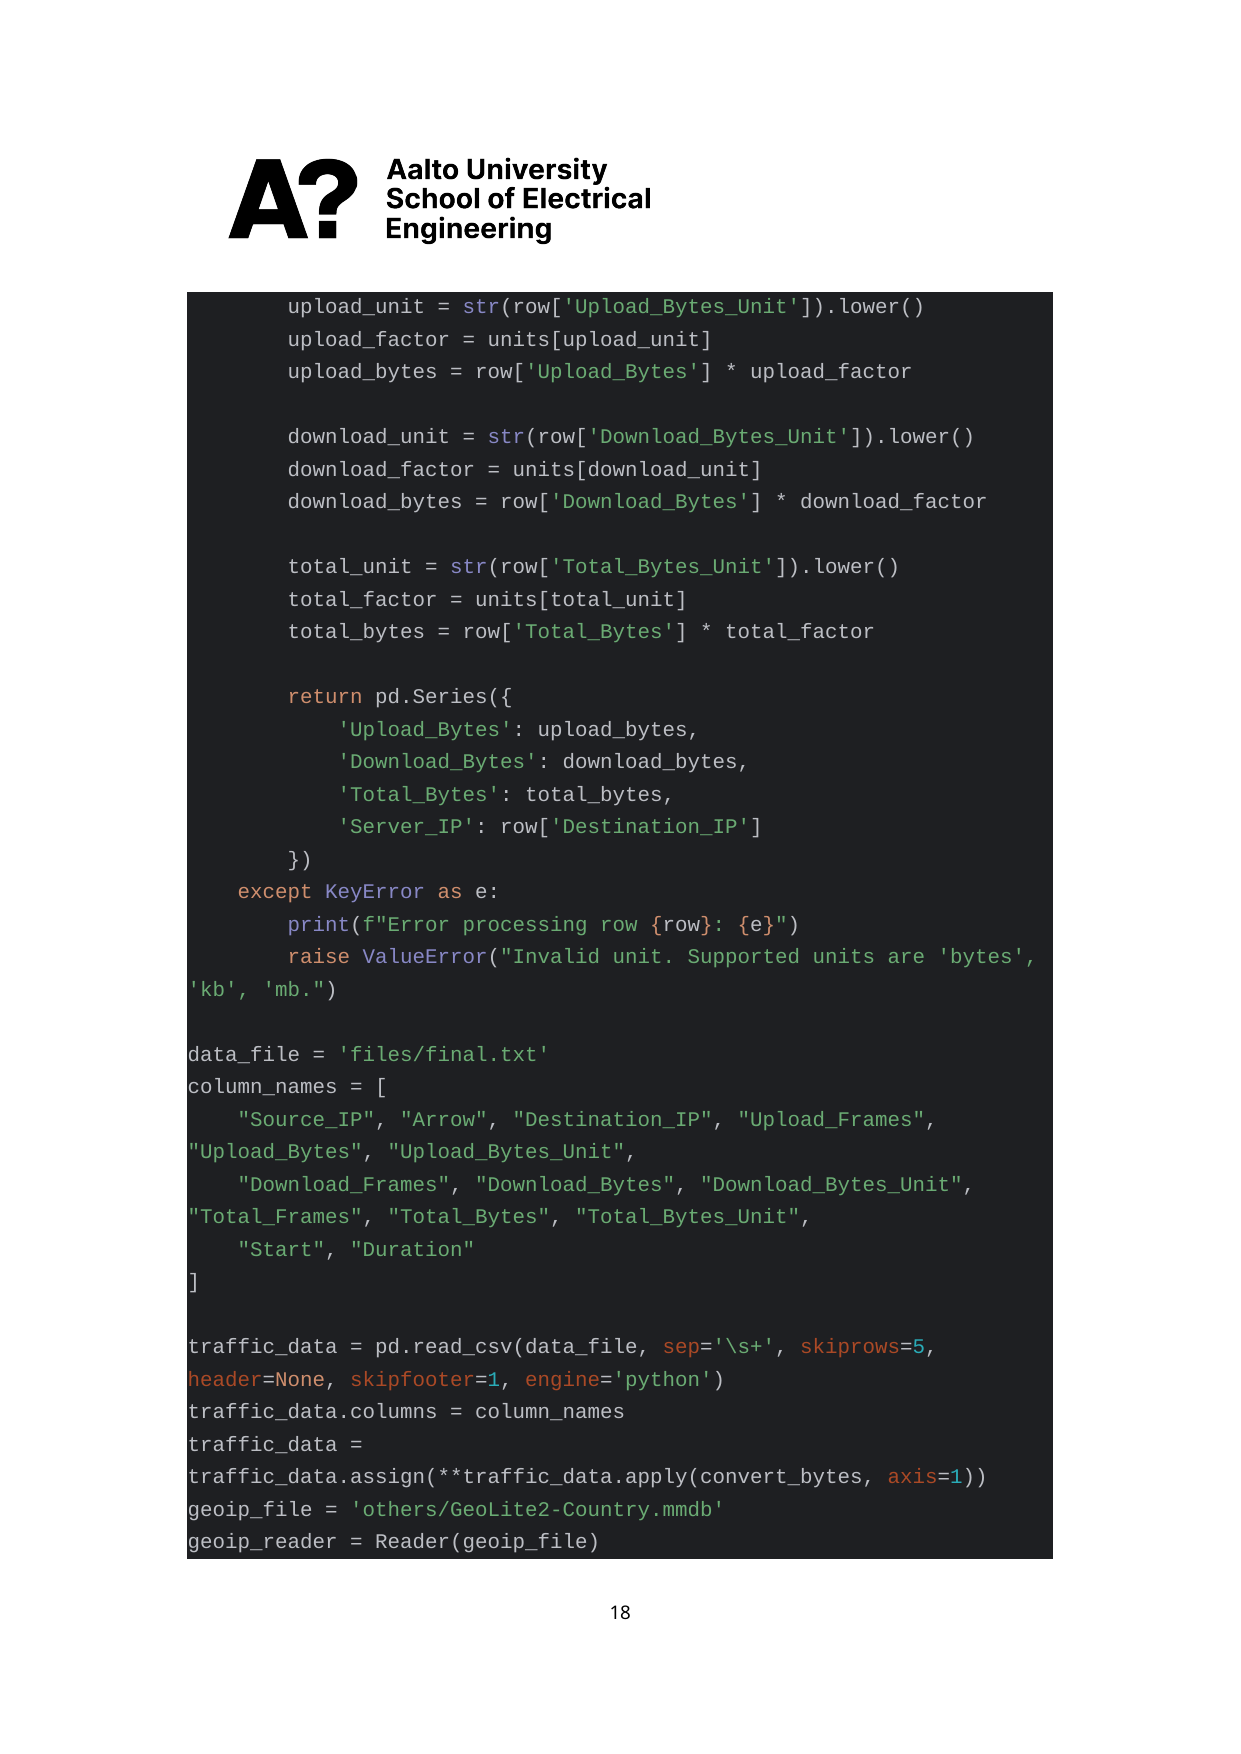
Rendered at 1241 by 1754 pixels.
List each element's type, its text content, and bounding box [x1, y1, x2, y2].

picture [187, 114, 695, 285]
